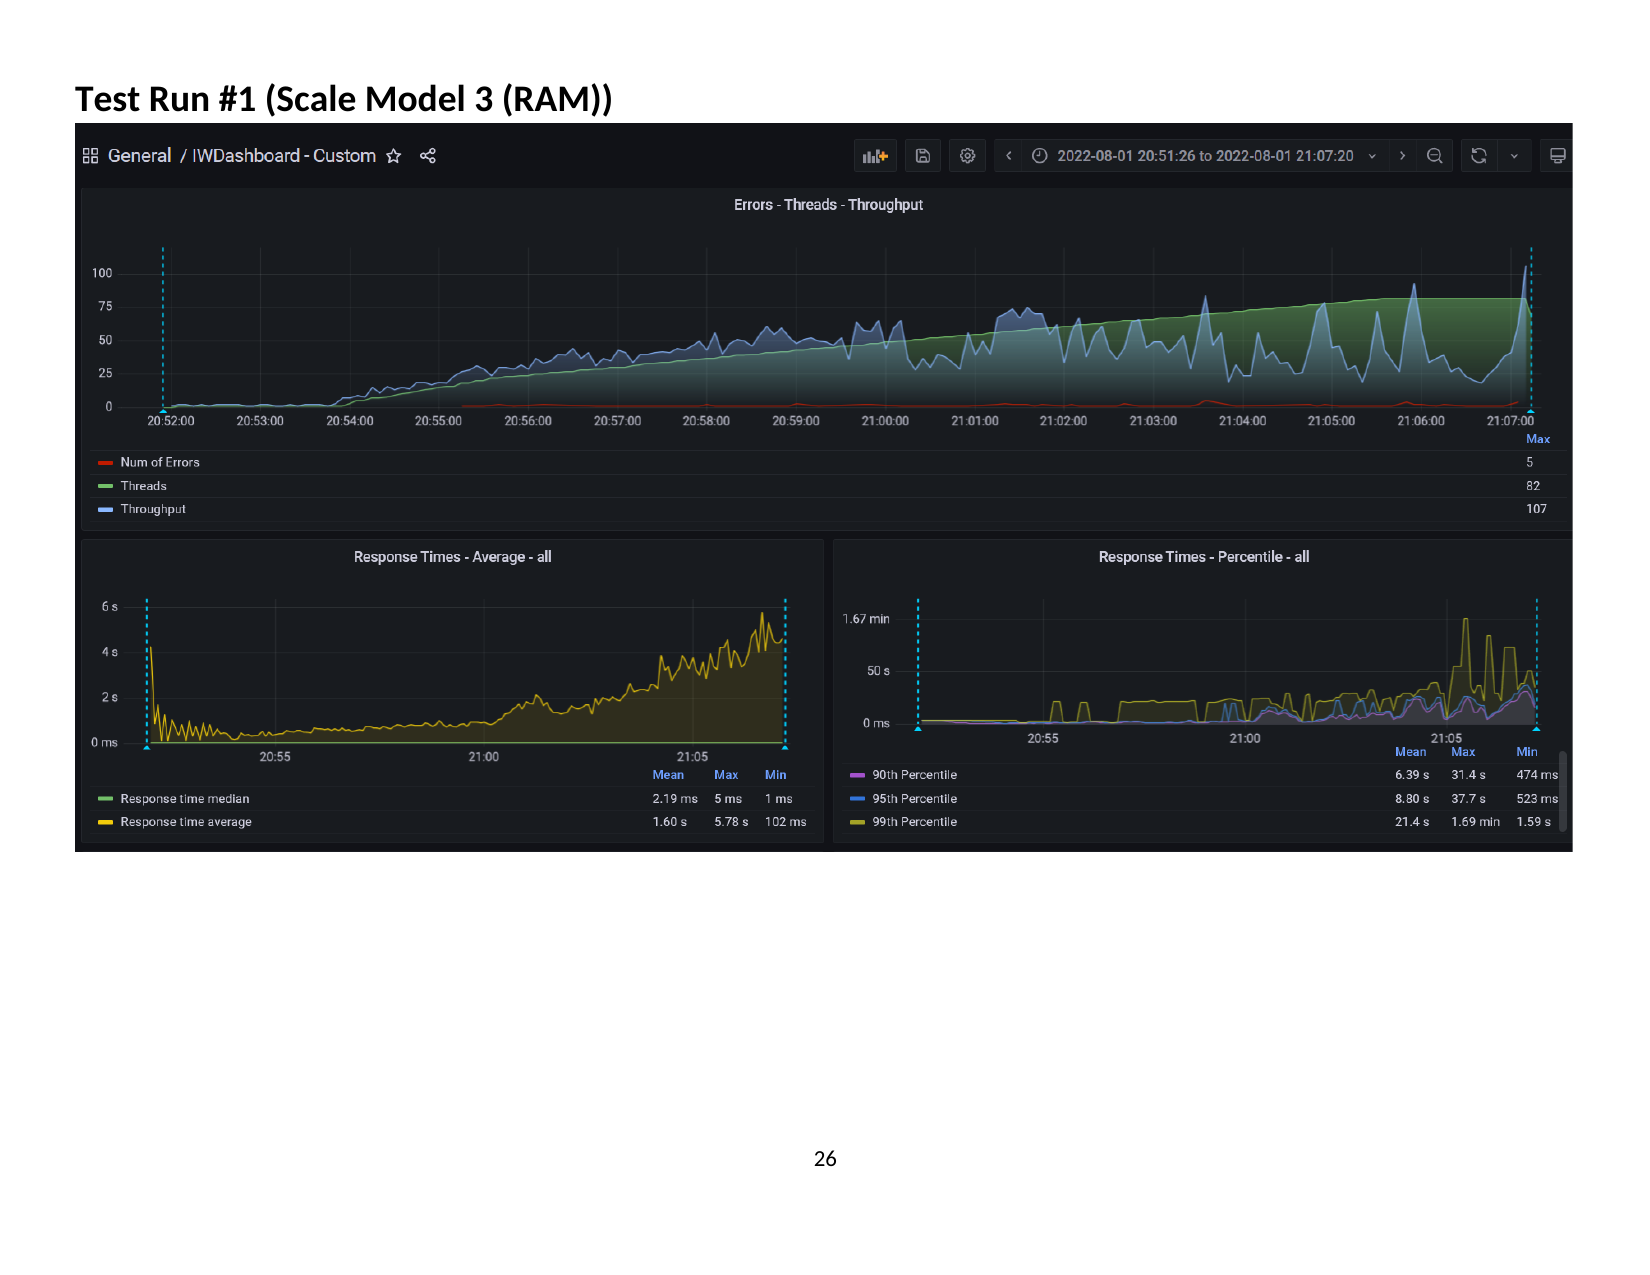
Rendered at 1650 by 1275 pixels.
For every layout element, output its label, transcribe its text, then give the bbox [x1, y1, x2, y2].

picture [75, 123, 1573, 852]
